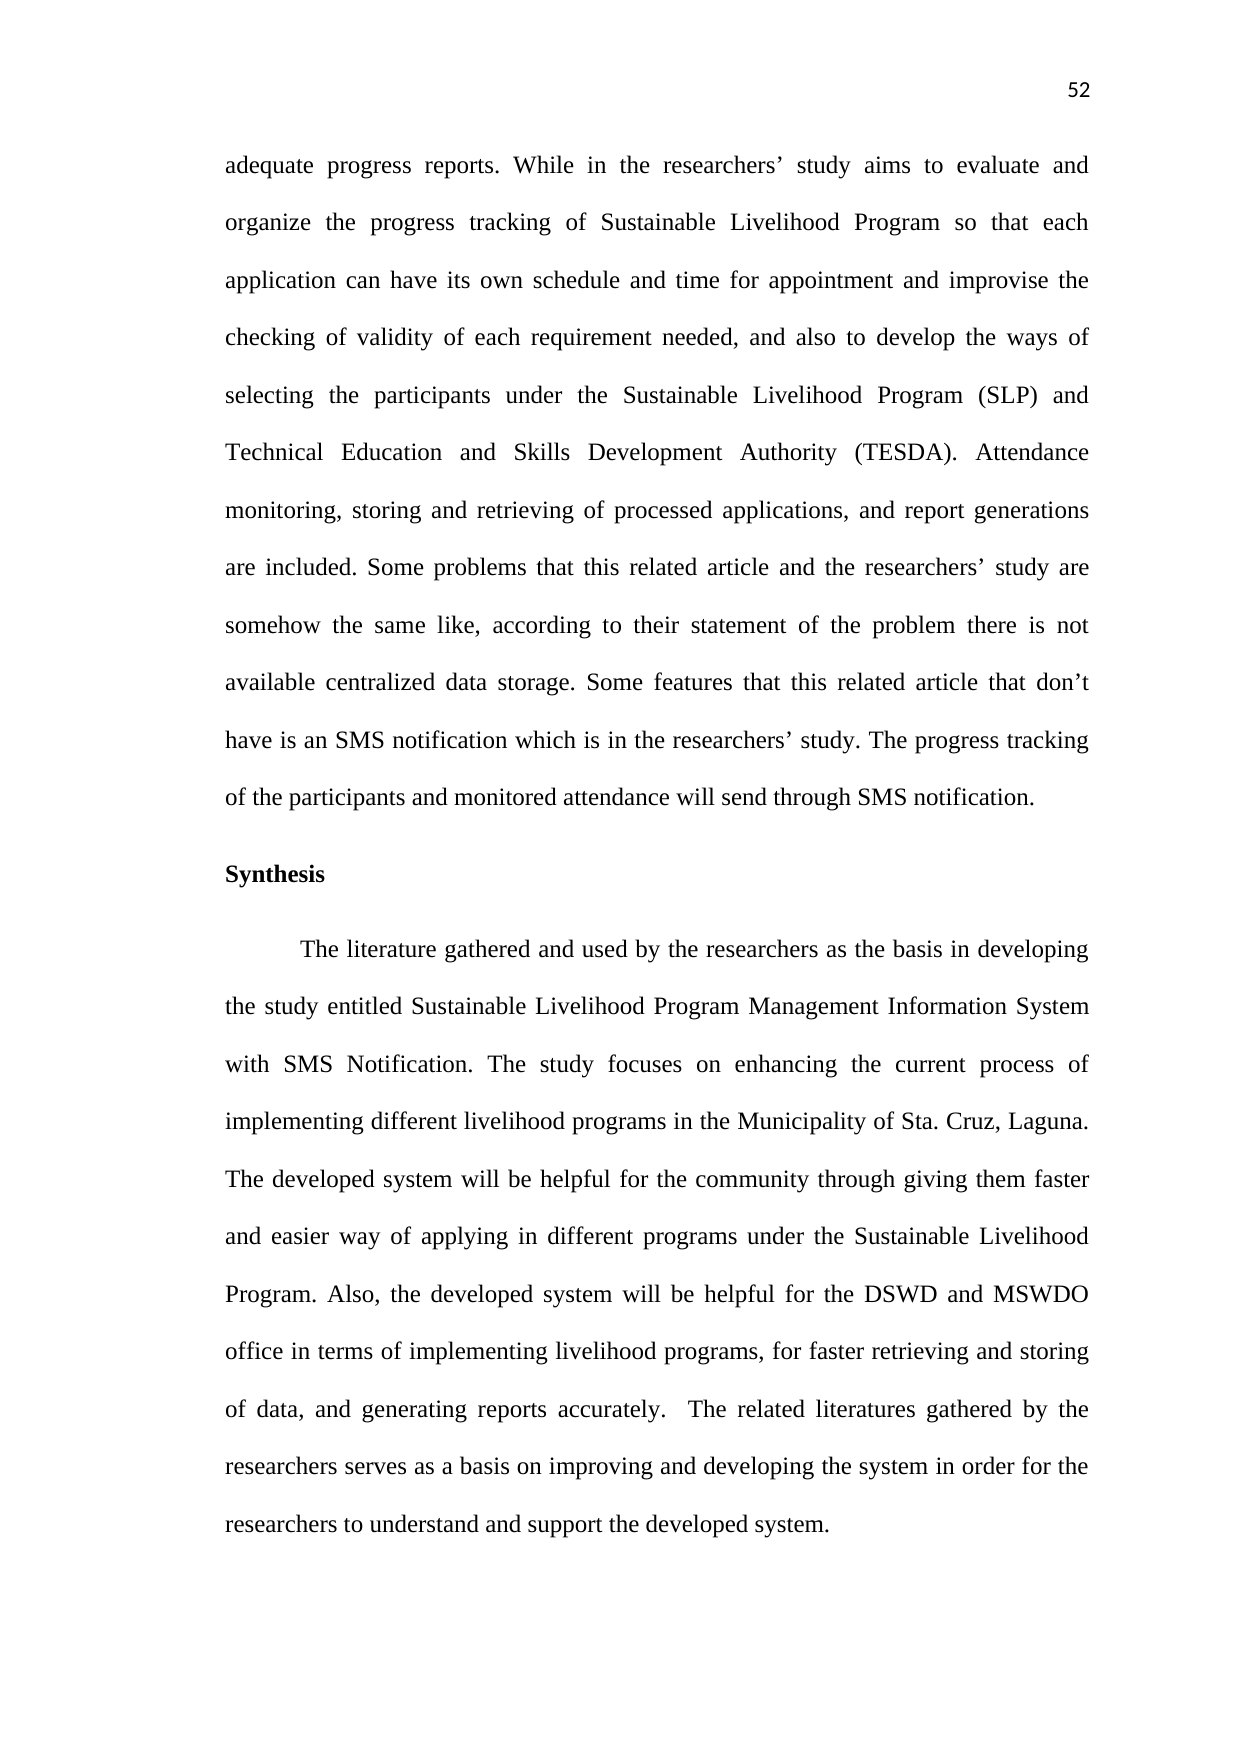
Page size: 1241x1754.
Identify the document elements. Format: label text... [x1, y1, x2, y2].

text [225, 150, 1090, 811]
text Synthesis [225, 859, 1090, 888]
text The literature gathered and used by the researchers as the basis in developing the study entitled Sustainable Livelihood Program Management Information System with SMS Notification. The study focuses on enhancing the current process of implementing different livelihood programs in the Municipality of Sta. Cruz, Laguna. The developed system will be helpful for the community through giving them faster and easier way of applying in different programs under the Sustainable Livelihood Program. Also, the developed system will be helpful for the DSWD and MSWDO office in terms of implementing livelihood programs, for faster retrieving and storing of data, and generating reports accurately. The related literatures gathered by the researchers serves as a basis on improving and developing the system in order for the researchers to understand and support the developed system. [225, 934, 1090, 1537]
